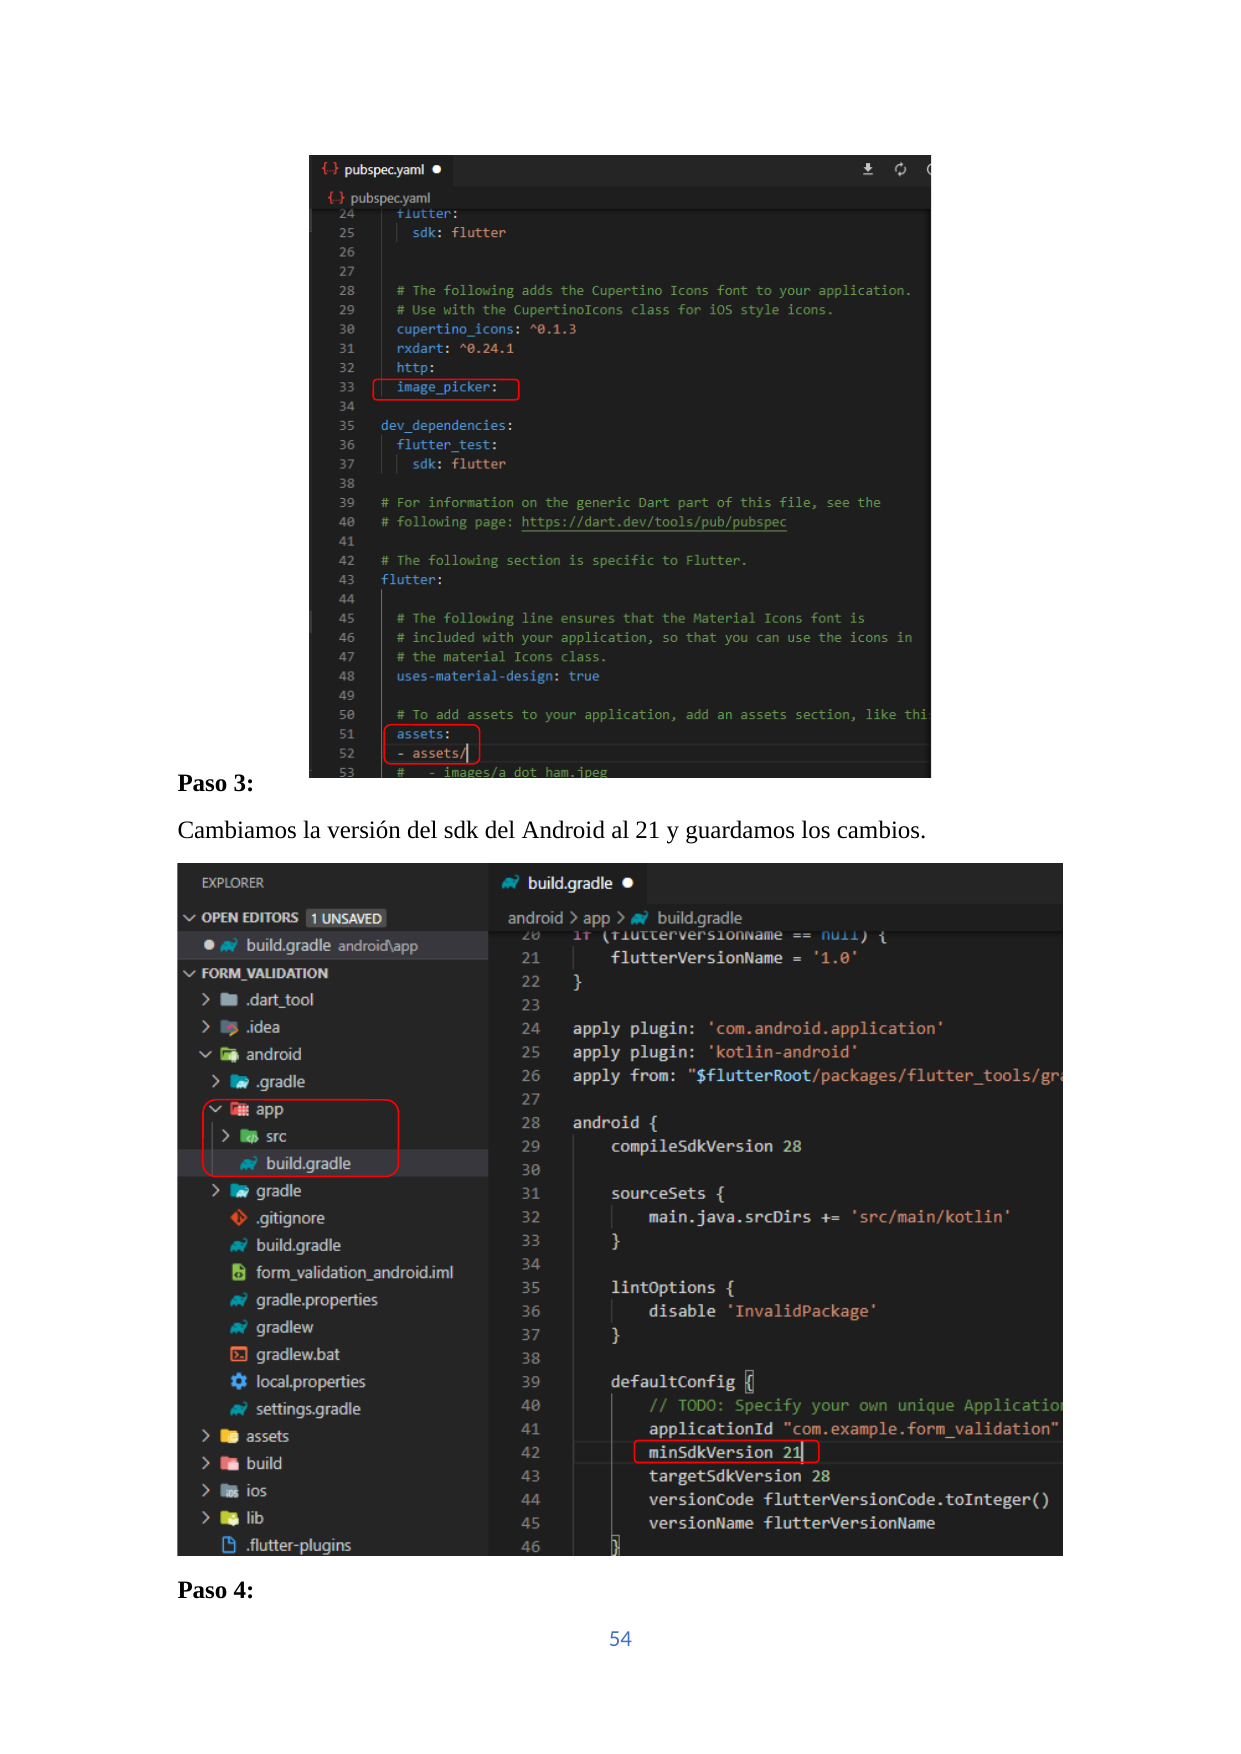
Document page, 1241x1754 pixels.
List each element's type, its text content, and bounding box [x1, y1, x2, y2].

picture [309, 155, 932, 778]
picture [177, 863, 1063, 1556]
text Cambiamos la versión del sdk del Android al 21 y guardamos los cambios. [177, 816, 1063, 844]
text Paso 4: [177, 1575, 1063, 1603]
text Paso 3: [177, 768, 1063, 797]
